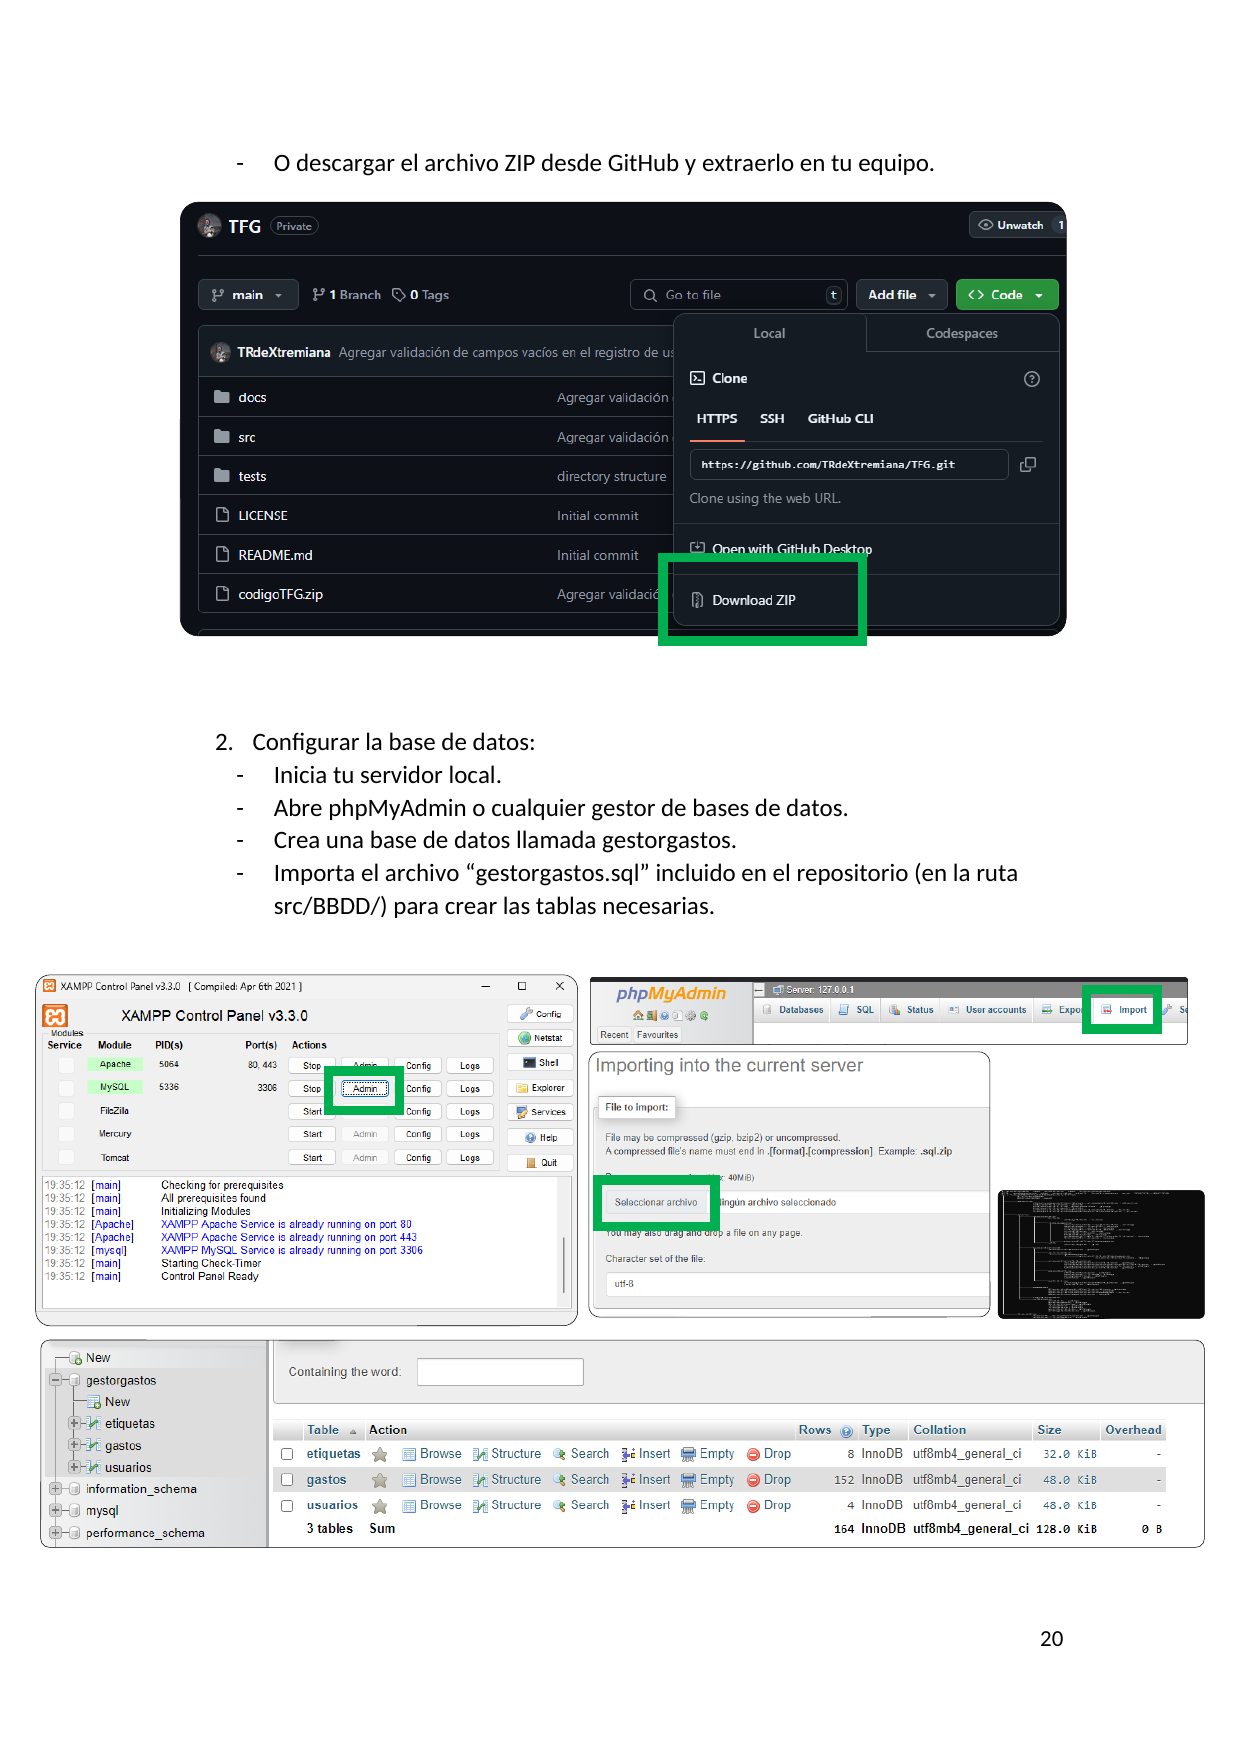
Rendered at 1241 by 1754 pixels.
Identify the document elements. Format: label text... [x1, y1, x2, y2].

picture [36, 976, 577, 1325]
list Importa el archivo “gestorgastos.sql” incluido en el repositorio (en la ruta src/BBDD/) para crear las tablas necesarias. [236, 858, 1063, 921]
list Crea una base de datos llamada gestorgastos. [236, 825, 1063, 855]
list Configurar la base de datos: [215, 726, 1063, 756]
picture [590, 1053, 989, 1316]
picture [999, 1191, 1204, 1318]
picture [668, 562, 858, 635]
list O descargar el archivo ZIP desde GitHub y extraerlo en tu equipo. [236, 148, 1063, 178]
picture [591, 978, 1187, 1044]
list Abre phpMyAdmin o cualquier gestor de bases de datos. [236, 792, 1063, 822]
picture [181, 203, 1065, 635]
list Inicia tu servidor local. [236, 759, 1063, 789]
picture [41, 1341, 1204, 1547]
